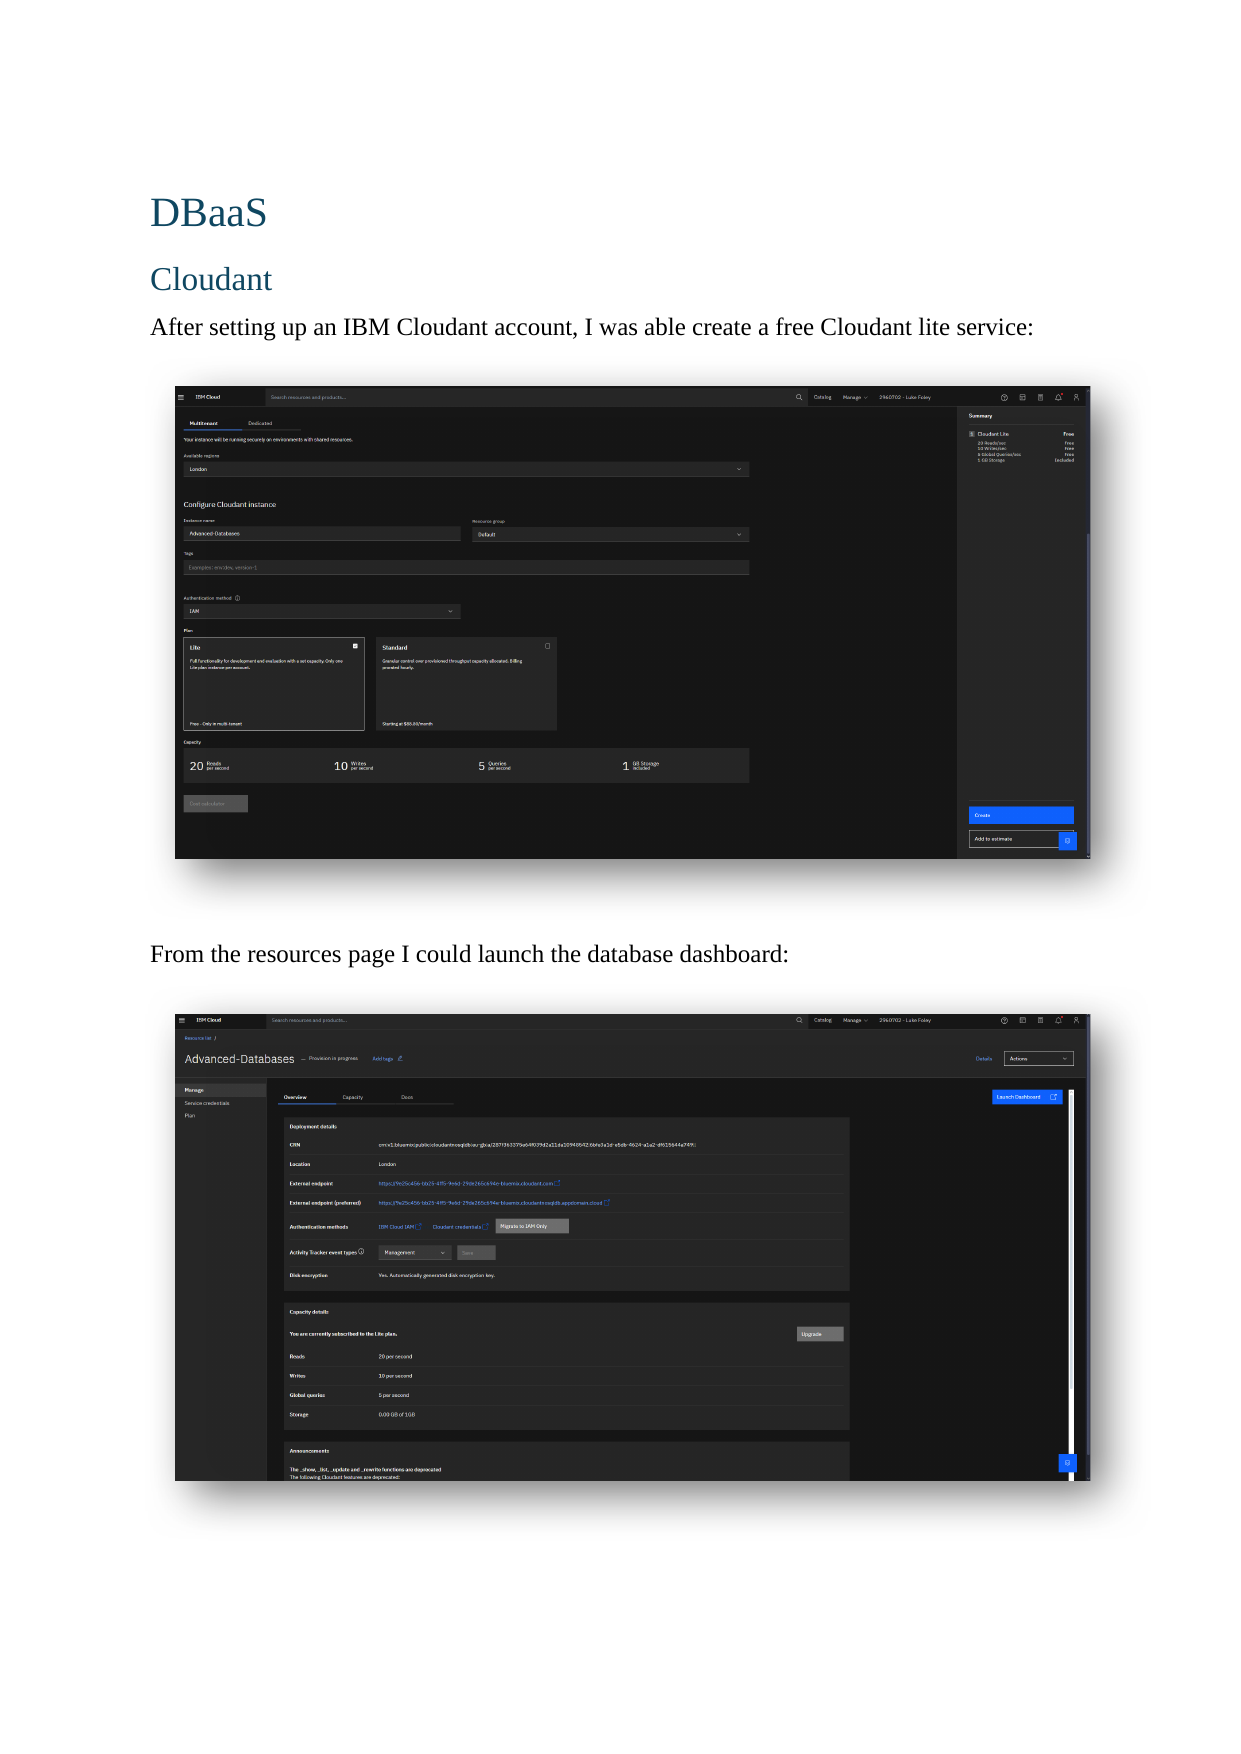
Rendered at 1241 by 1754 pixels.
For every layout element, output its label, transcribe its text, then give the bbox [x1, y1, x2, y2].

picture [175, 386, 1091, 859]
text From the resources page I could launch the database dashboard: [150, 939, 1090, 968]
subtitle DBaaS [150, 187, 1090, 235]
picture [175, 1014, 1091, 1481]
subtitle Cloudant [150, 259, 1090, 298]
text After setting up an IBM Cloudant account, I was able create a free Cloudant lite service: [150, 312, 1090, 340]
